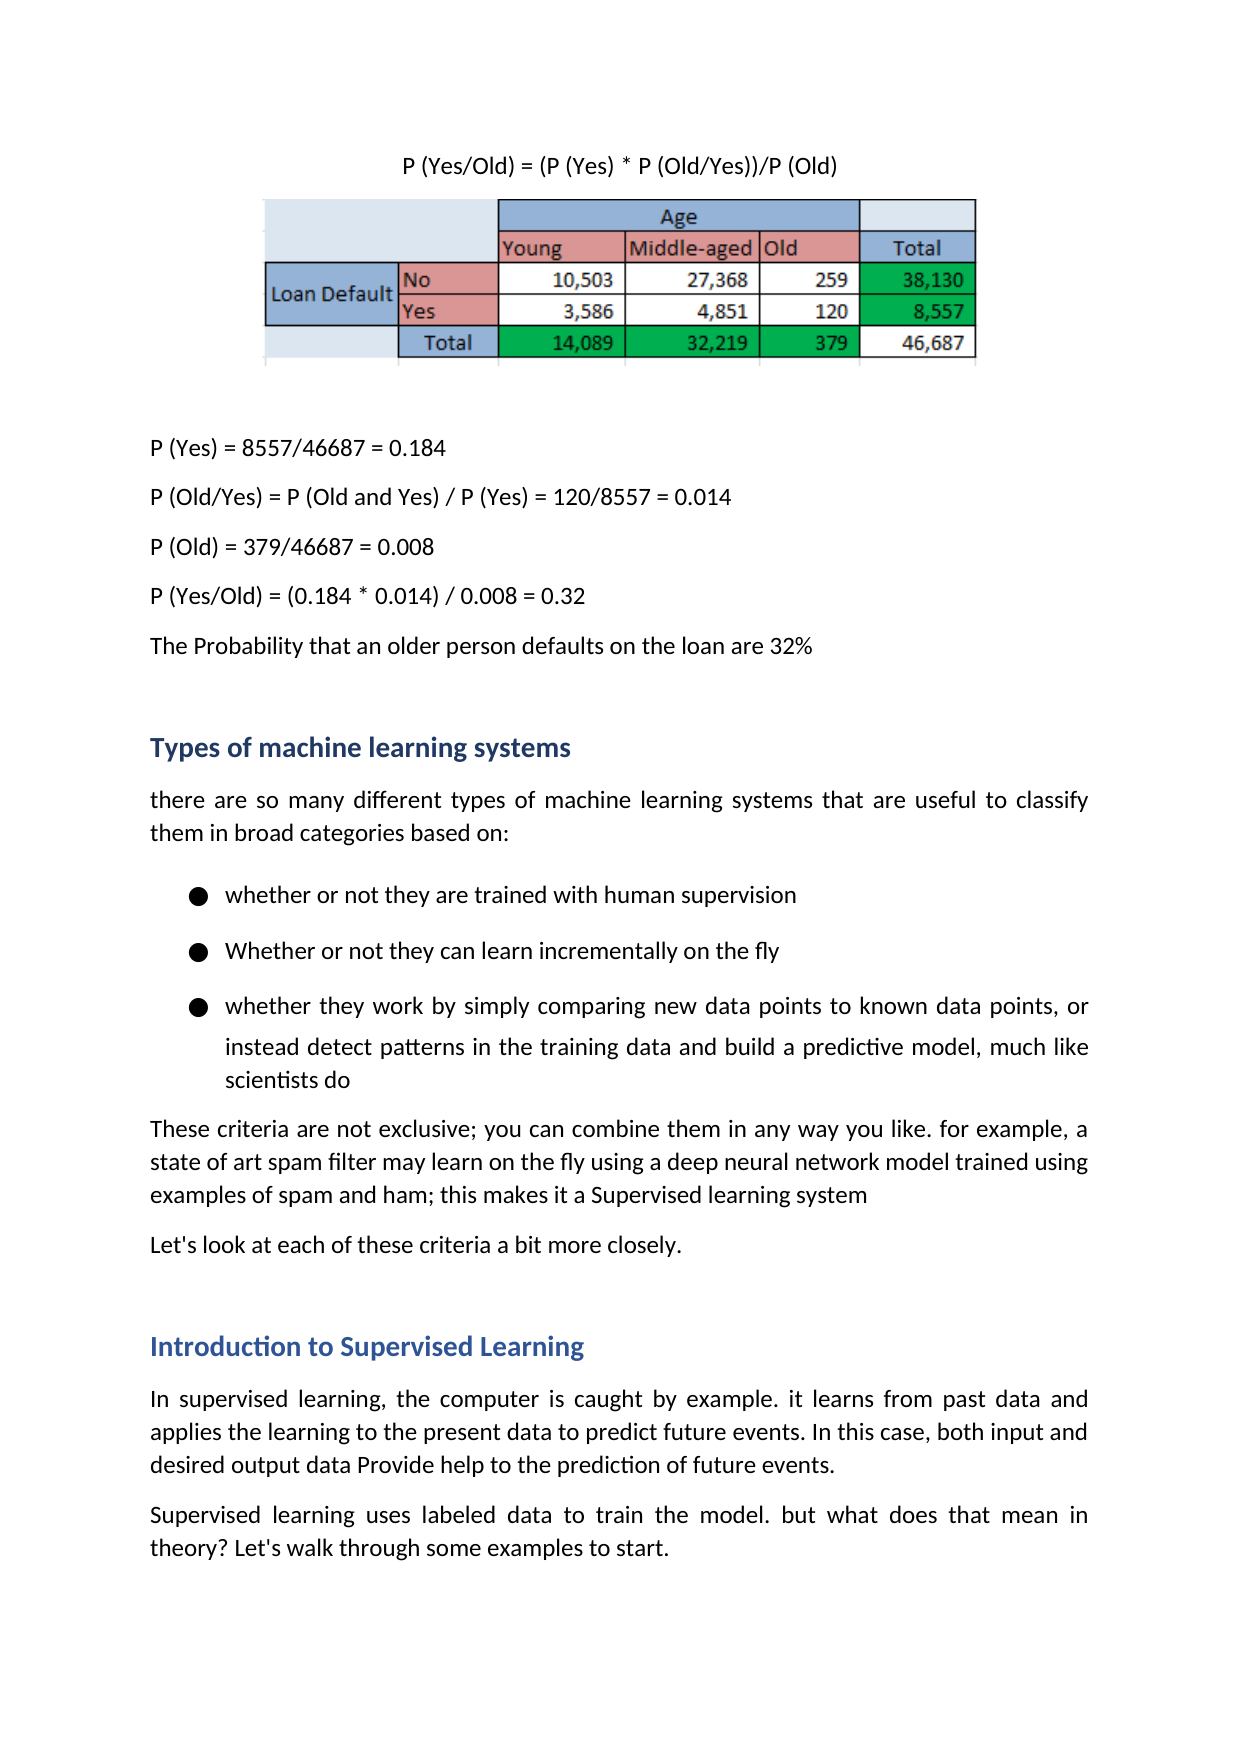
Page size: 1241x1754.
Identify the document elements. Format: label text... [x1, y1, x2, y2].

text P (Yes/Old) = (0.184 * 0.014) / 0.008 = 0.32 [150, 581, 1090, 611]
text Introduction to Supervised Learning [150, 1328, 1090, 1364]
text P (Old) = 379/46687 = 0.008 [150, 531, 1090, 561]
picture [262, 199, 978, 366]
text there are so many different types of machine learning systems that are useful to classify them in broad categories based on: [150, 784, 1090, 848]
list whether they work by simply comparing new data points to known data points, or instead detect patterns in the training data and build a predictive model, much like scientists do [187, 977, 1090, 1094]
text P (Yes/Old) = (P (Yes) * P (Old/Yes))/P (Old) [150, 150, 1090, 181]
text P (Old/Yes) = P (Old and Yes) / P (Yes) = 120/8557 = 0.014 [150, 481, 1090, 512]
text Types of machine learning systems [150, 729, 1090, 765]
text Supervised learning uses labeled data to train the model. but what does that mean in theory? Let's walk through some examples to start. [150, 1499, 1090, 1562]
text These criteria are not exclusive; you can combine them in any way you like. for example, a state of art spam filter may learn on the fly using a deep neural network model trained using examples of spam and ham; this makes it a Supervised learning system [150, 1114, 1090, 1210]
text The Probability that an older person defaults on the loan are 32% [150, 630, 1090, 661]
text In supervised learning, the computer is caught by example. it learns from past data and applies the learning to the present data to predict future events. In this case, both input and desired output data Provide help to the prediction of future events. [150, 1383, 1090, 1480]
text P (Yes) = 8557/46687 = 0.184 [150, 432, 1090, 462]
text Let's look at each of these criteria a bit more closely. [150, 1229, 1090, 1259]
list whether or not they are trained with human supervision [187, 867, 1090, 918]
list Whether or not they can learn incrementally on the fly [187, 922, 1090, 973]
